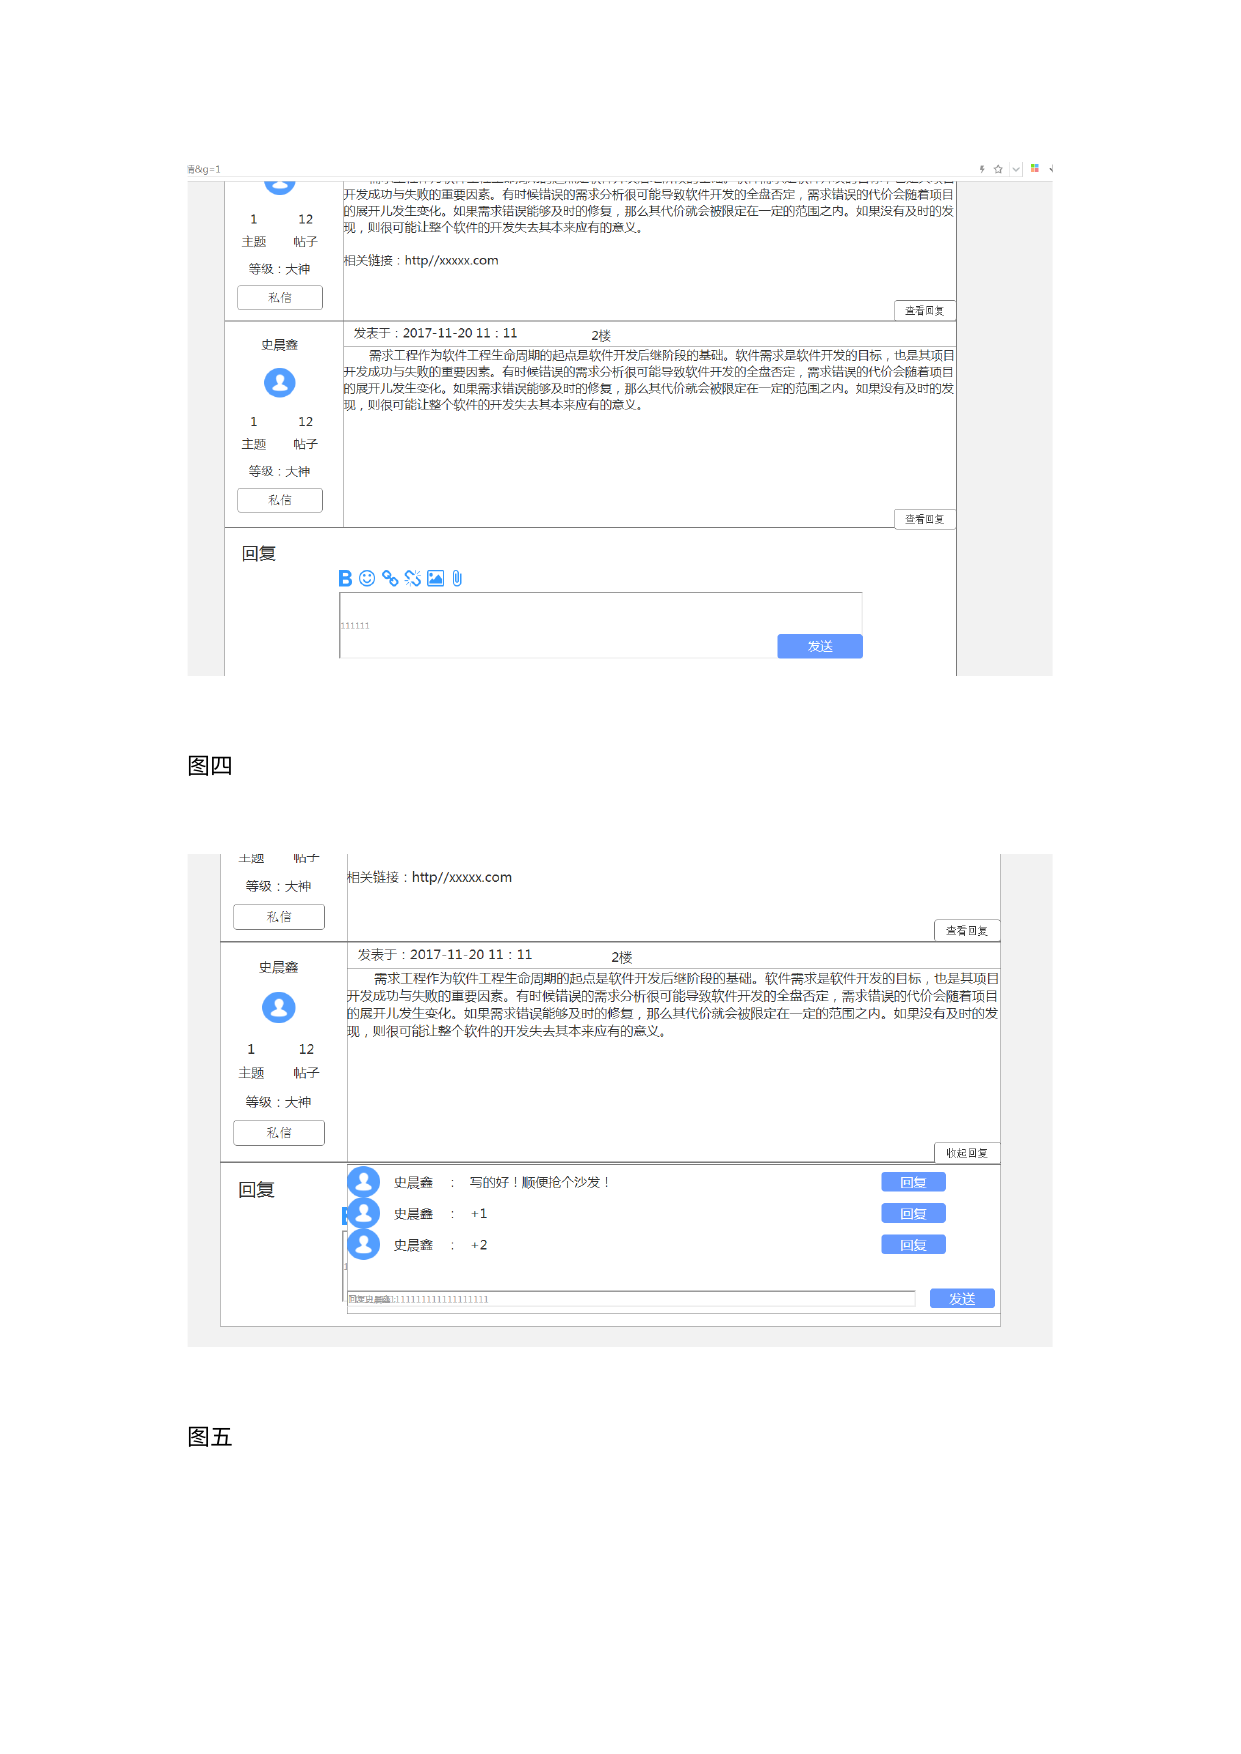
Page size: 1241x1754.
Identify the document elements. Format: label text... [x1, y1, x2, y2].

text 图四 [187, 748, 1053, 781]
picture [187, 854, 1053, 1347]
text 图五 [187, 1419, 1053, 1452]
picture [187, 162, 1053, 676]
